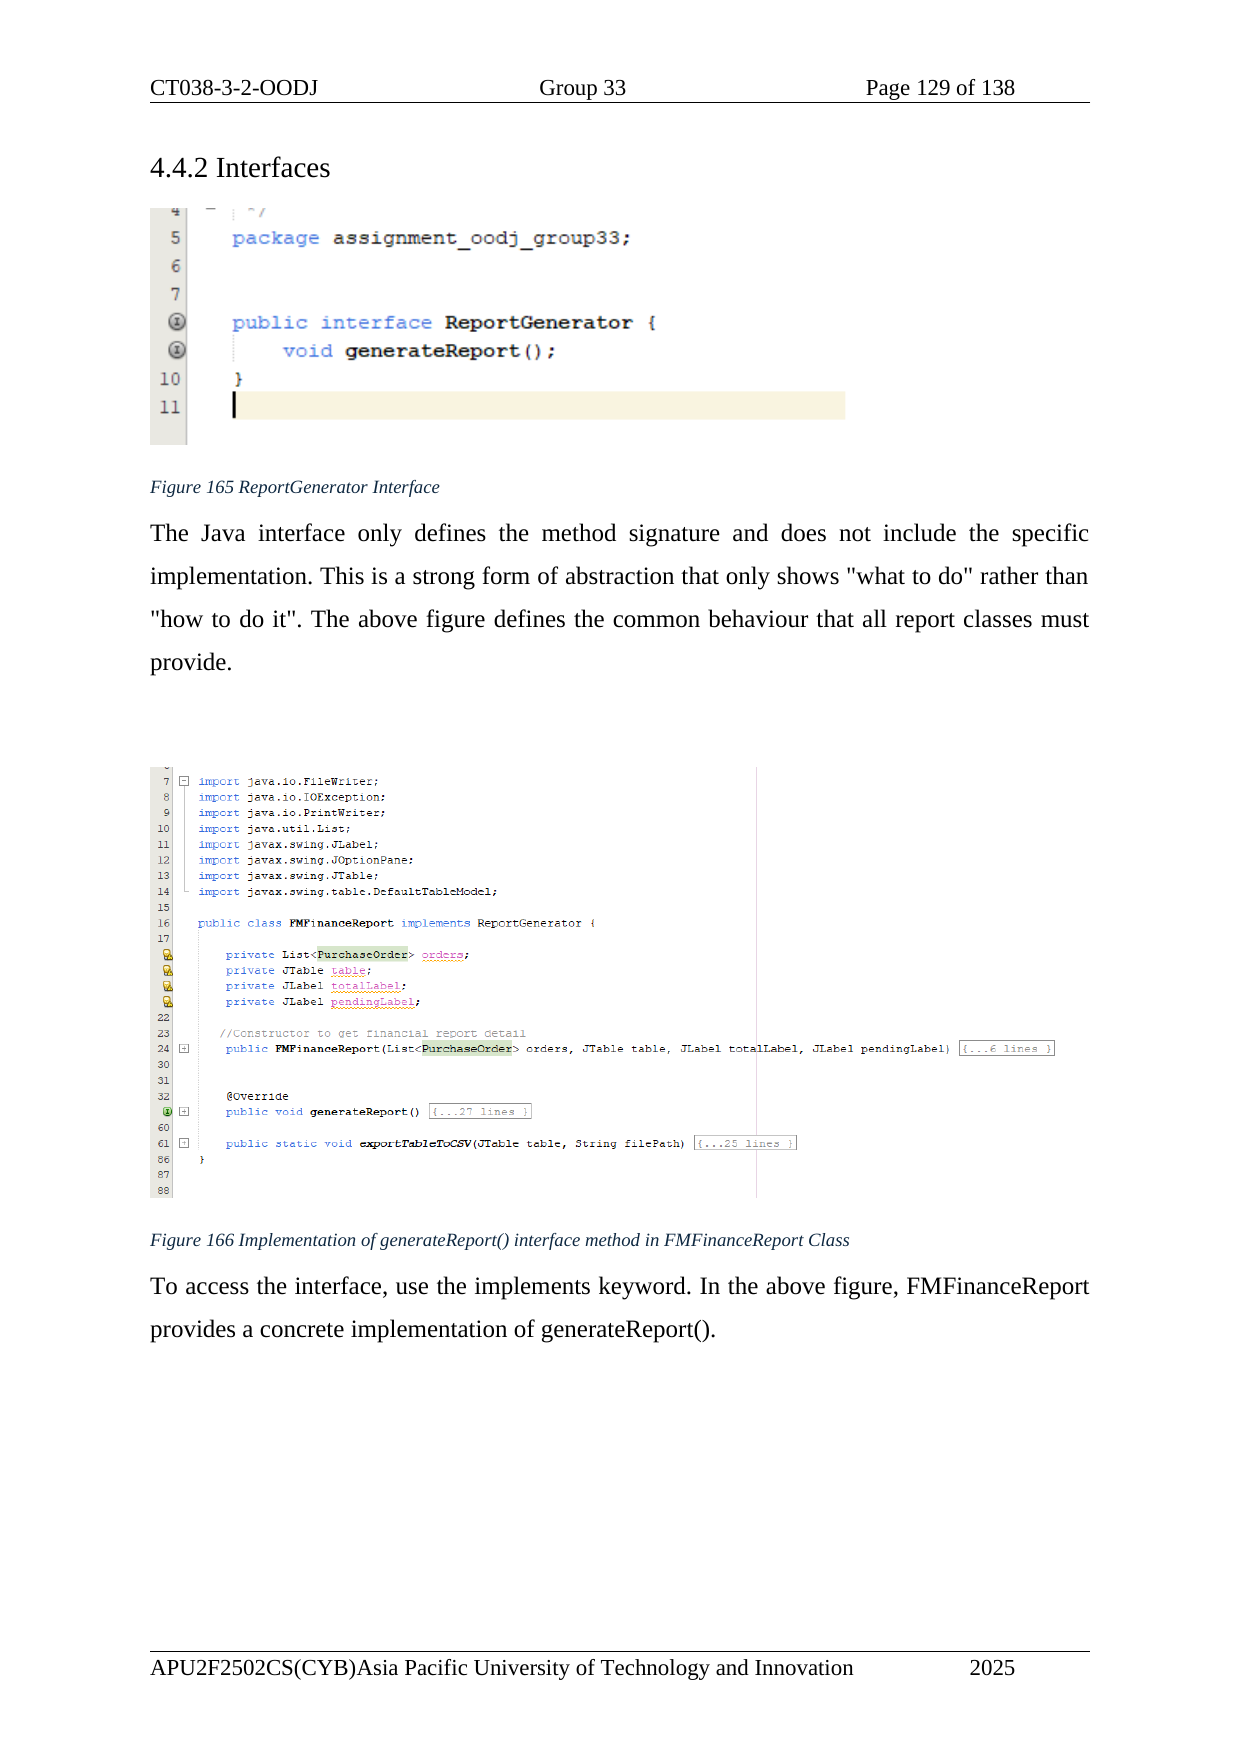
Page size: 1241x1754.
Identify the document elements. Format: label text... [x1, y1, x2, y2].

picture [150, 767, 1091, 1198]
picture [150, 208, 846, 445]
text Figure 166 Implementation of generateReport() interface method in FMFinanceReport Class [150, 1228, 1090, 1250]
subtitle 4.4.2 Interfaces [150, 150, 1090, 183]
text Figure 165 ReportGenerator Interface [150, 476, 1090, 497]
text To access the interface, use the implements keyword. In the above figure, FMFinanceReport provides a concrete implementation of generateReport(). [150, 1271, 1090, 1343]
text The Java interface only defines the method signature and does not include the specific implementation. This is a strong form of abstraction that only shows "what to do" rather than "how to do it". The above figure defines the common behaviour that all report classes must provide. [150, 518, 1090, 676]
